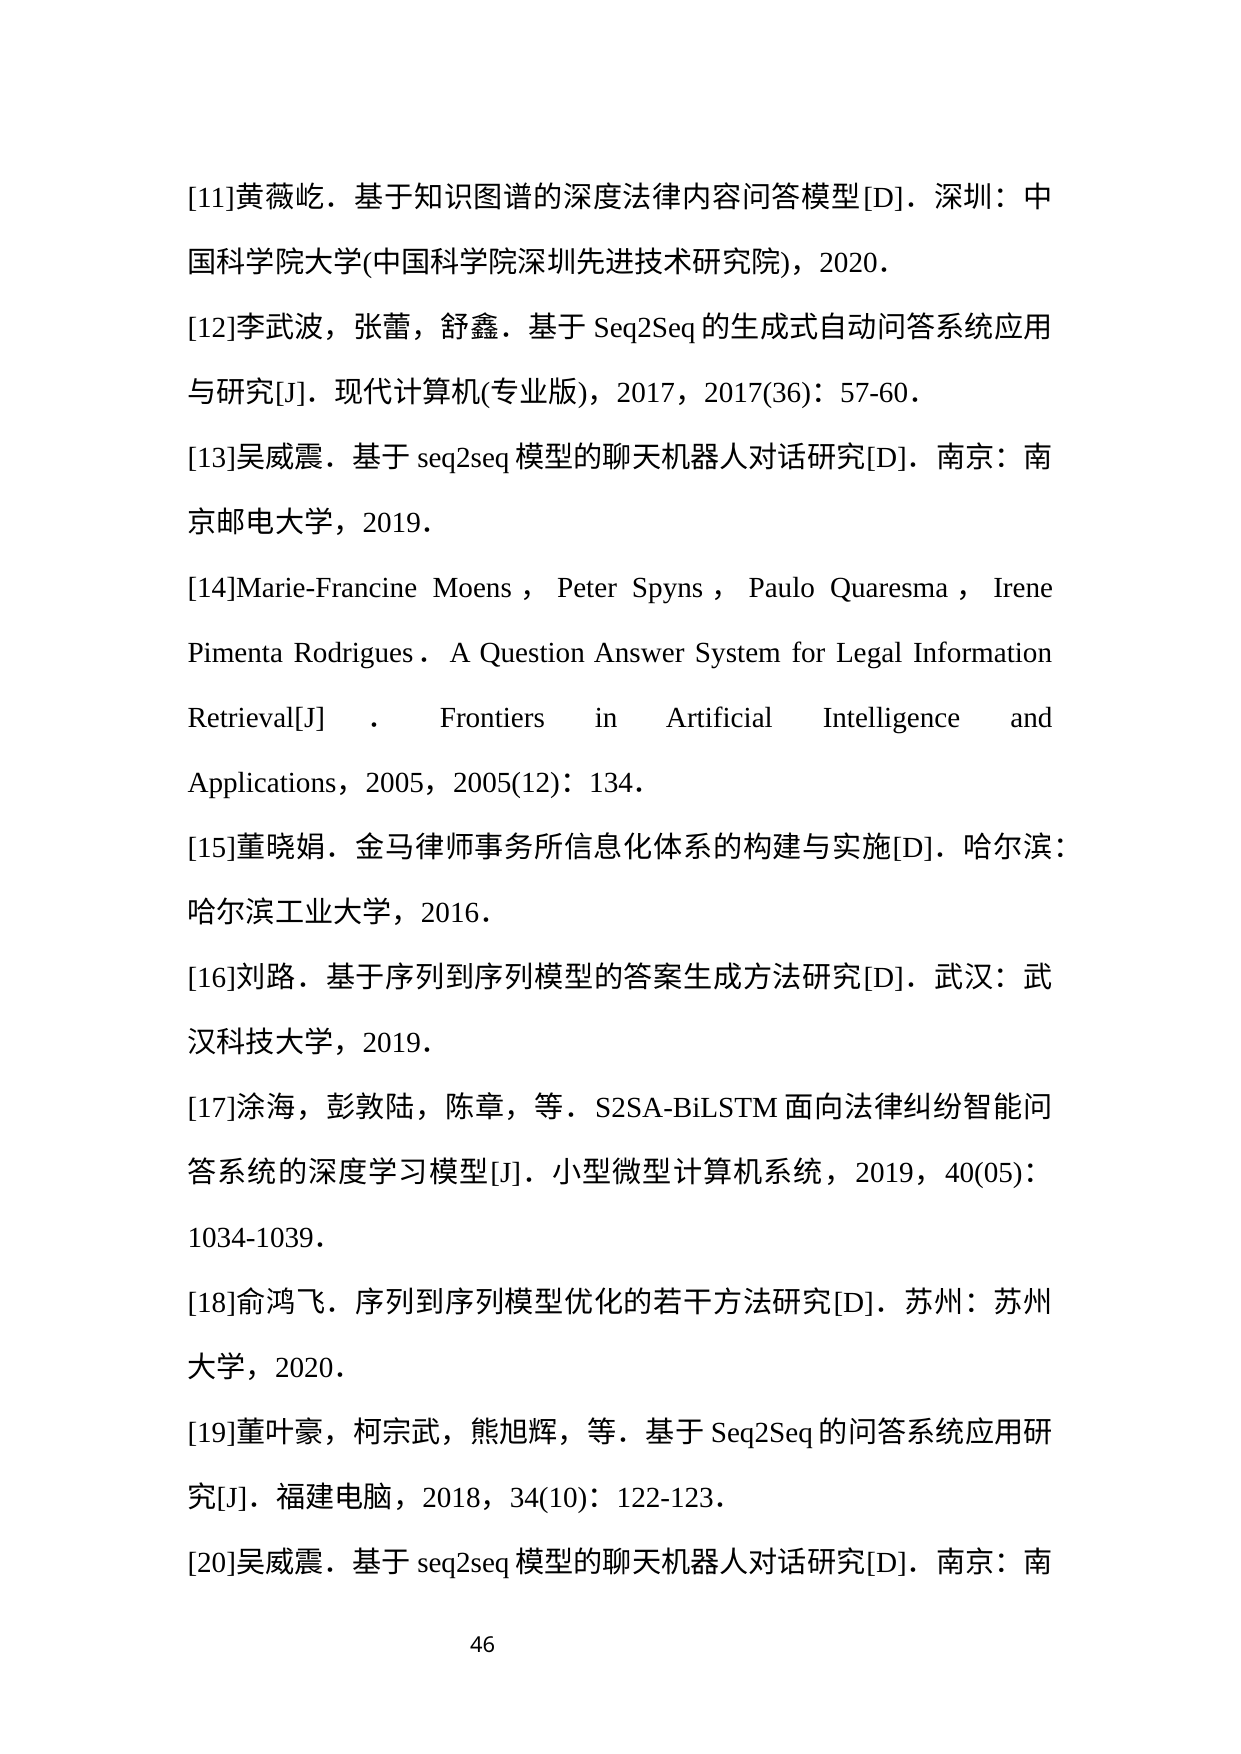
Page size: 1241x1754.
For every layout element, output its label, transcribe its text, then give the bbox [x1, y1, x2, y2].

text [11]黄薇屹．基于知识图谱的深度法律内容问答模型[D]．深圳：中国科学院大学(中国科学院深圳先进技术研究院)，2020． [187, 162, 1053, 292]
text [12]李武波，张蕾，舒鑫．基于Seq2Seq的生成式自动问答系统应用与研究[J]．现代计算机(专业版)，2017，2017(36)：57-60． [187, 292, 1053, 422]
text [16]刘路．基于序列到序列模型的答案生成方法研究[D]．武汉：武汉科技大学，2019． [187, 942, 1053, 1072]
text [14]Marie-Francine Moens，Peter Spyns，Paulo Quaresma，Irene Pimenta Rodrigues．A Question Answer System for Legal Information Retrieval[J]．Frontiers in Artificial Intelligence and Applications，2005，2005(12)：134． [187, 552, 1053, 812]
text [18]俞鸿飞．序列到序列模型优化的若干方法研究[D]．苏州：苏州大学，2020． [187, 1267, 1053, 1397]
text [17]涂海，彭敦陆，陈章，等．S2SA-BiLSTM面向法律纠纷智能问答系统的深度学习模型[J]．小型微型计算机系统，2019，40(05)：1034-1039． [187, 1072, 1053, 1267]
text [19]董叶豪，柯宗武，熊旭辉，等．基于Seq2Seq的问答系统应用研究[J]．福建电脑，2018，34(10)：122-123． [187, 1397, 1053, 1527]
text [187, 1527, 1053, 1592]
text [13]吴威震．基于seq2seq模型的聊天机器人对话研究[D]．南京：南京邮电大学，2019． [187, 422, 1053, 552]
text [15]董晓娟．金马律师事务所信息化体系的构建与实施[D]．哈尔滨：哈尔滨工业大学，2016． [187, 812, 1053, 942]
